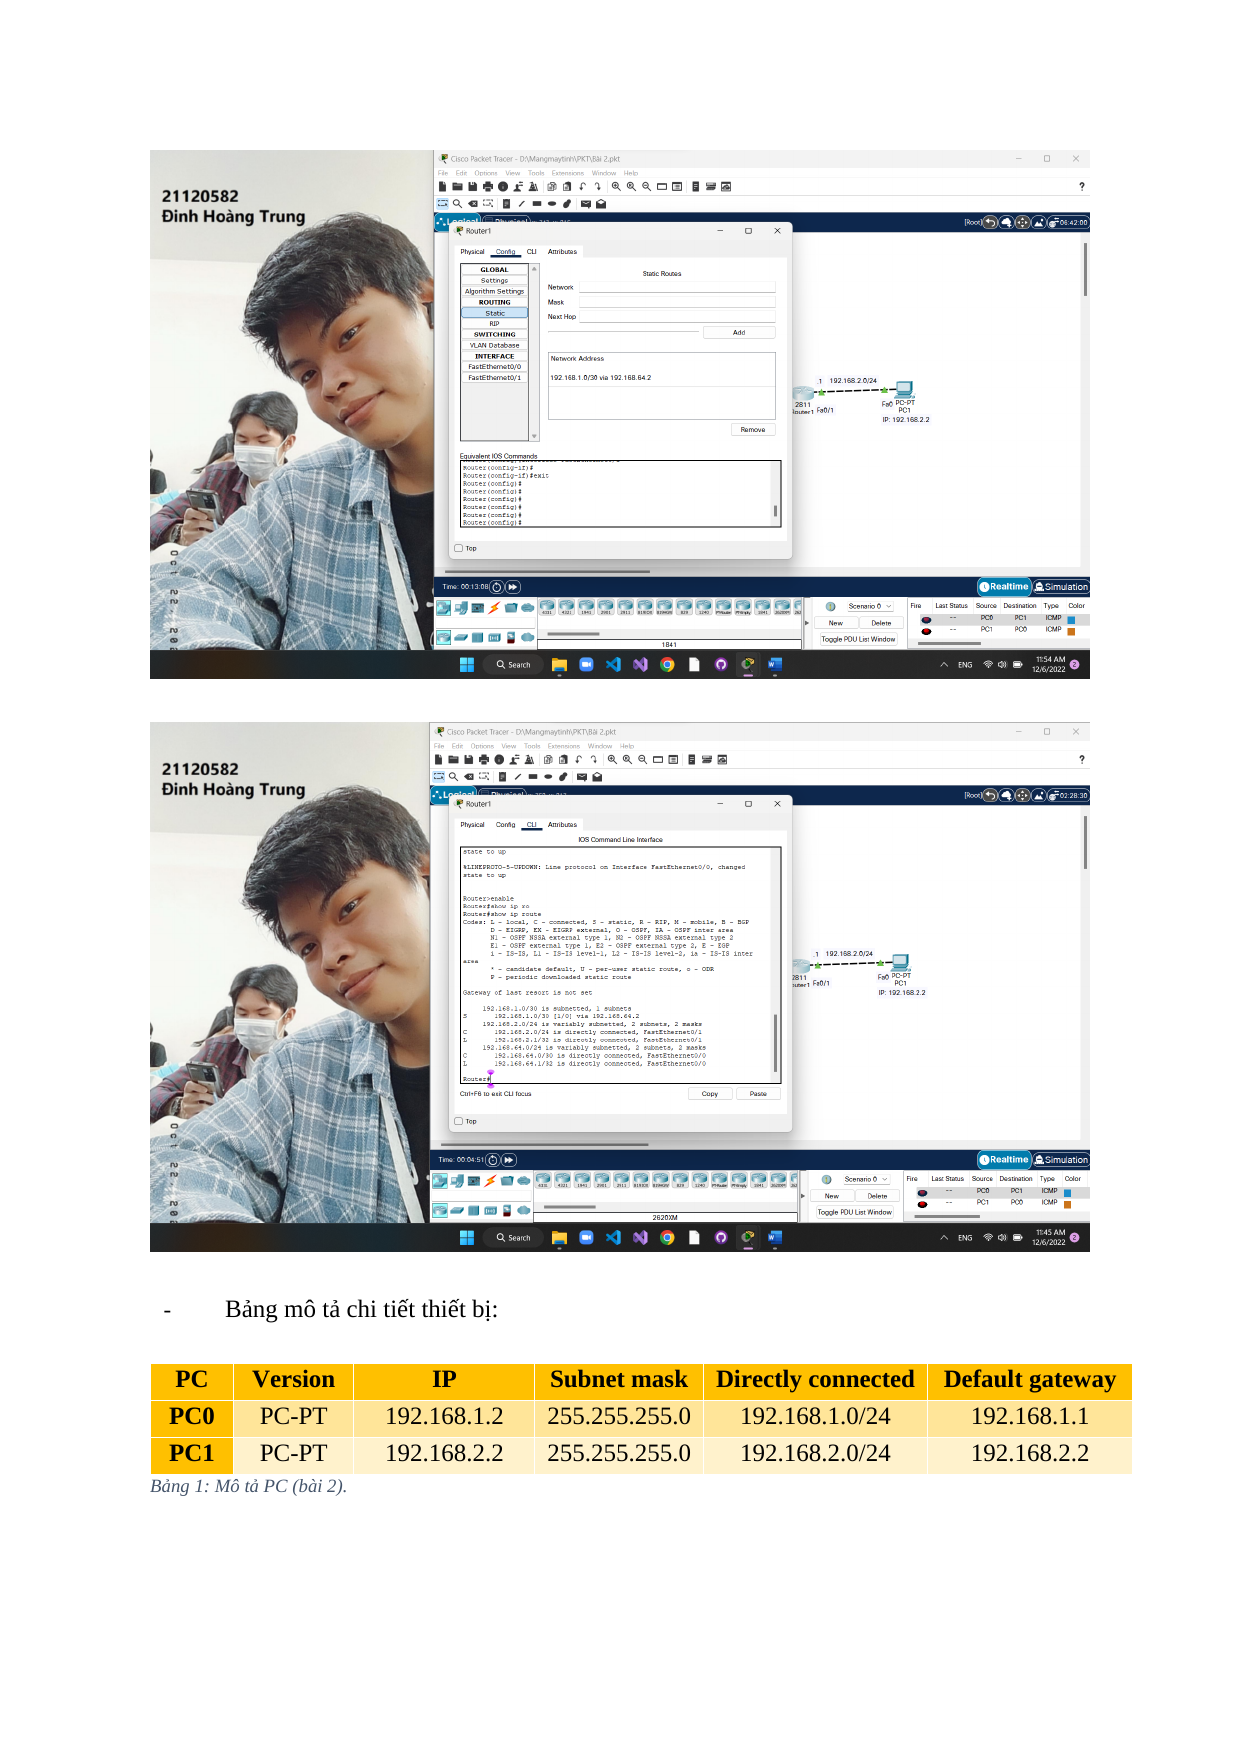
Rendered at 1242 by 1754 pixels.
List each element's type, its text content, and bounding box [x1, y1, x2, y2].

table_cell PC-PT [234, 1438, 353, 1474]
picture [150, 722, 1090, 1252]
table_header Subnet mask [535, 1364, 703, 1400]
table_cell 192.168.1.2 [354, 1401, 534, 1437]
table_cell PC0 [151, 1401, 233, 1437]
table_cell 192.168.1.1 [928, 1401, 1132, 1437]
table_cell 192.168.2.2 [928, 1438, 1132, 1474]
list Bảng mô tả chi tiết thiết bị: [163, 1294, 1090, 1323]
table_header IP [354, 1364, 534, 1400]
table_header Directly connected [704, 1364, 927, 1400]
picture [150, 150, 1090, 679]
table_cell 255.255.255.0 [535, 1438, 703, 1474]
table_header PC [151, 1364, 233, 1400]
table_header Version [234, 1364, 353, 1400]
text Bảng 1: Mô tả PC (bài 2). [150, 1475, 1090, 1497]
table_cell 192.168.1.0/24 [704, 1401, 927, 1437]
table_cell 192.168.2.2 [354, 1438, 534, 1474]
table_cell 255.255.255.0 [535, 1401, 703, 1437]
table_cell 192.168.2.0/24 [704, 1438, 927, 1474]
table_cell PC-PT [234, 1401, 353, 1437]
table_header Default gateway [928, 1364, 1132, 1400]
table_cell PC1 [151, 1438, 233, 1474]
